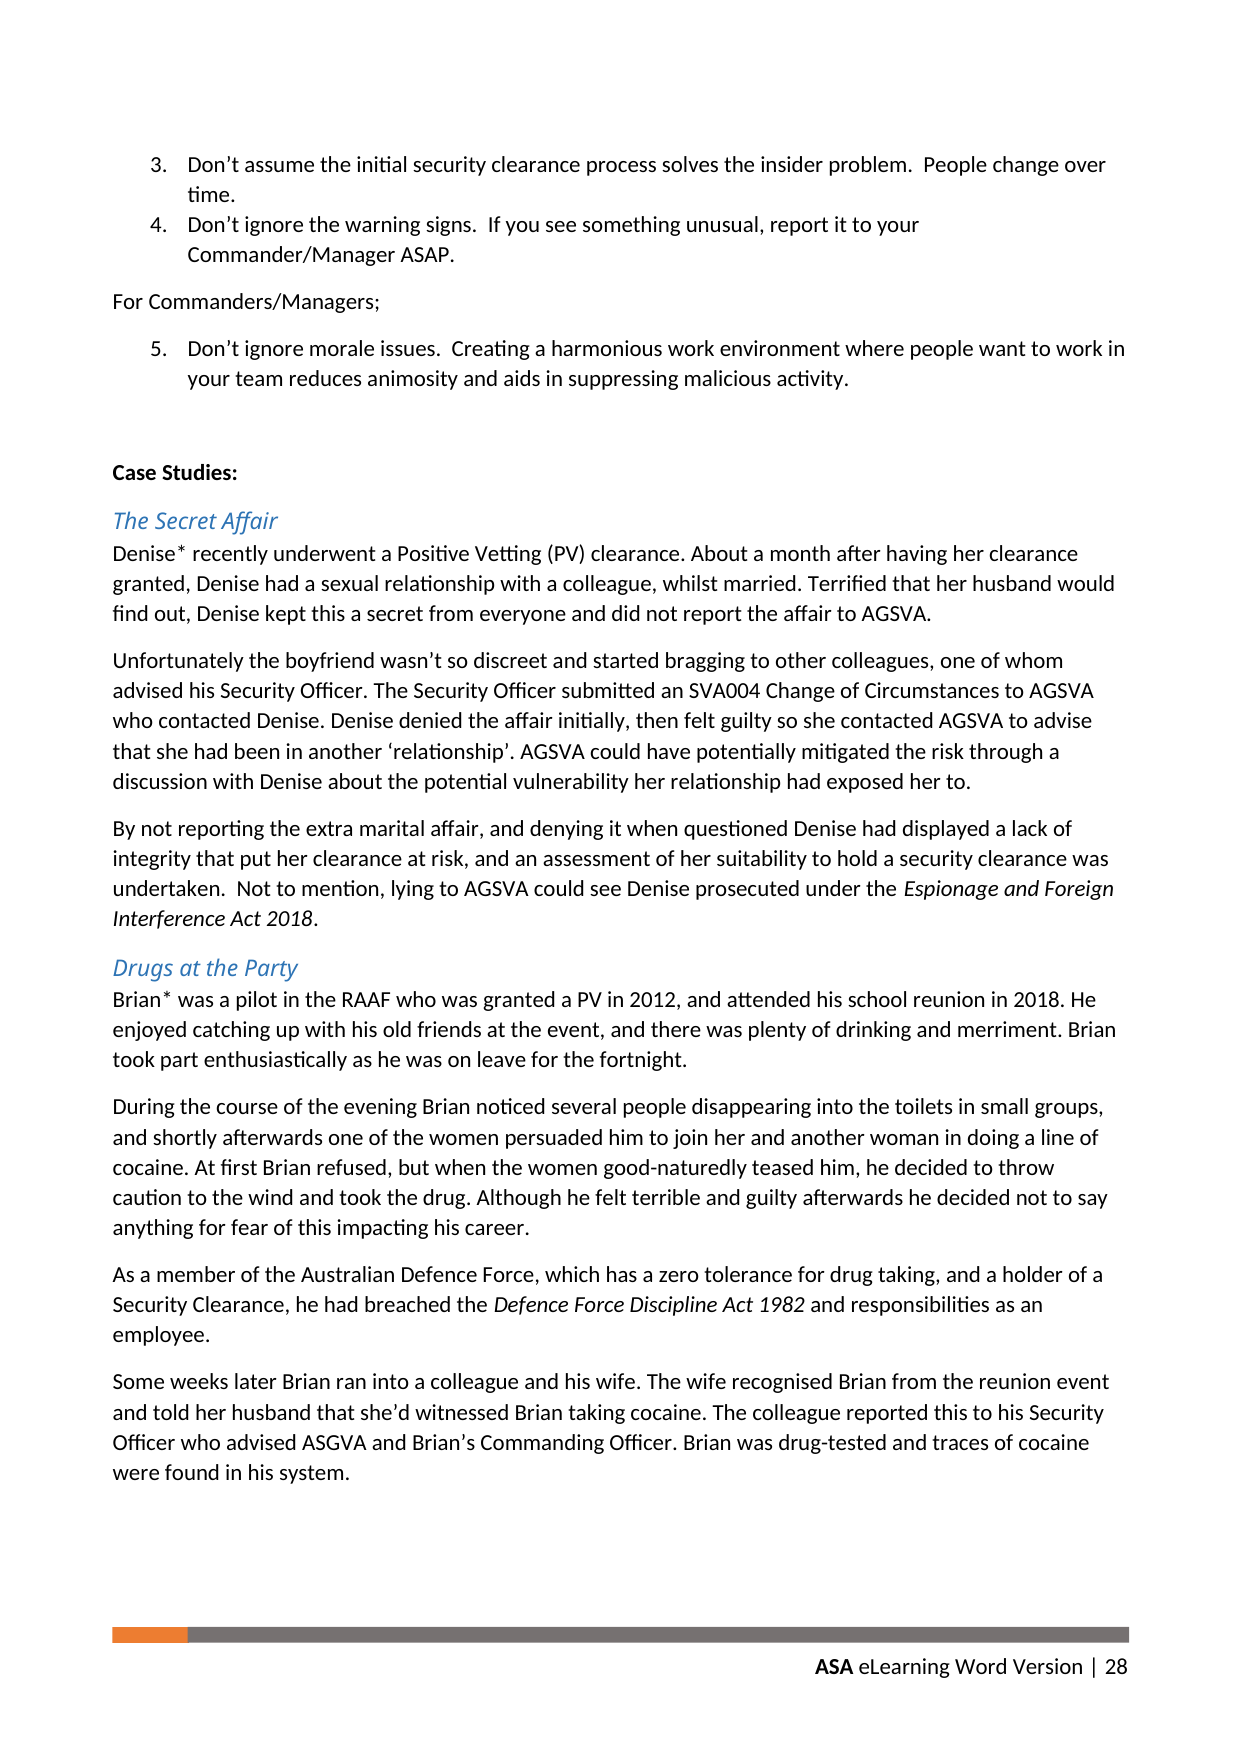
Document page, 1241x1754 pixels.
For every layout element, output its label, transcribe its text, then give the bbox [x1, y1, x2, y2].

subtitle Drugs at the Party [112, 951, 1128, 983]
list Don’t ignore morale issues. Creating a harmonious work environment where people want to work in your team reduces animosity and aids in suppressing malicious activity. [150, 334, 1128, 393]
list Don’t ignore the warning signs. If you see something unusual, report it to your Commander/Manager ASAP. [150, 210, 1128, 269]
text For Commanders/Managers; [112, 287, 1128, 316]
text By not reporting the extra marital affair, and denying it when questioned Denise had displayed a lack of integrity that put her clearance at risk, and an assessment of her suitability to hold a security clearance was undertaken. Not to mention, lying to AGSVA could see Denise prosecuted under the Espionage and Foreign Interference Act 2018. [112, 814, 1128, 933]
text As a member of the Australian Defence Force, which has a zero tolerance for drug taking, and a holder of a Security Clearance, he had breached the Defence Force Discipline Act 1982 and responsibilities as an employee. [112, 1260, 1128, 1349]
text During the course of the evening Brian noticed several people disappearing into the toilets in small groups, and shortly afterwards one of the women persuaded him to join her and another woman in doing a line of cocaine. At first Brian refused, but when the women good-naturedly teased him, he decided to throw caution to the wind and took the drug. Although he felt terrible and guilty afterwards he decided not to say anything for fear of this impacting his career. [112, 1092, 1128, 1241]
subtitle The Secret Affair [112, 505, 1128, 536]
list Don’t assume the initial security clearance process solves the insider problem. People change over time. [150, 150, 1128, 208]
text Brian* was a pilot in the RAAF who was granted a PV in 2012, and attended his school reunion in 2018. He enjoyed catching up with his old friends at the event, and there was plenty of drinking and merriment. Brian took part enthusiastically as he was on leave for the fortnight. [112, 985, 1128, 1074]
text Some weeks later Brian ran into a colleague and his wife. The wife recognised Brian from the reunion event and told her husband that she’d witnessed Brian taking cocaine. The colleague reported this to his Security Officer who advised ASGVA and Brian’s Commanding Officer. Brian was drug-tested and traces of cocaine were found in his system. [112, 1367, 1128, 1486]
text Denise* recently underwent a Positive Vetting (PV) clearance. About a month after having her clearance granted, Denise had a sexual relationship with a colleague, whilst married. Terrified that her husband would find out, Denise kept this a secret from everyone and did not report the affair to AGSVA. [112, 539, 1128, 627]
text Case Studies: [112, 458, 1128, 486]
text Unfortunately the boyfriend wasn’t so discreet and started bragging to other colleagues, one of whom advised his Security Officer. The Security Officer submitted an SVA004 Change of Circumstances to AGSVA who contacted Denise. Denise denied the affair initially, then felt guilty so she contacted AGSVA to advise that she had been in another ‘relationship’. AGSVA could have potentially mitigated the risk through a discussion with Denise about the potential vulnerability her relationship had exposed her to. [112, 646, 1128, 795]
